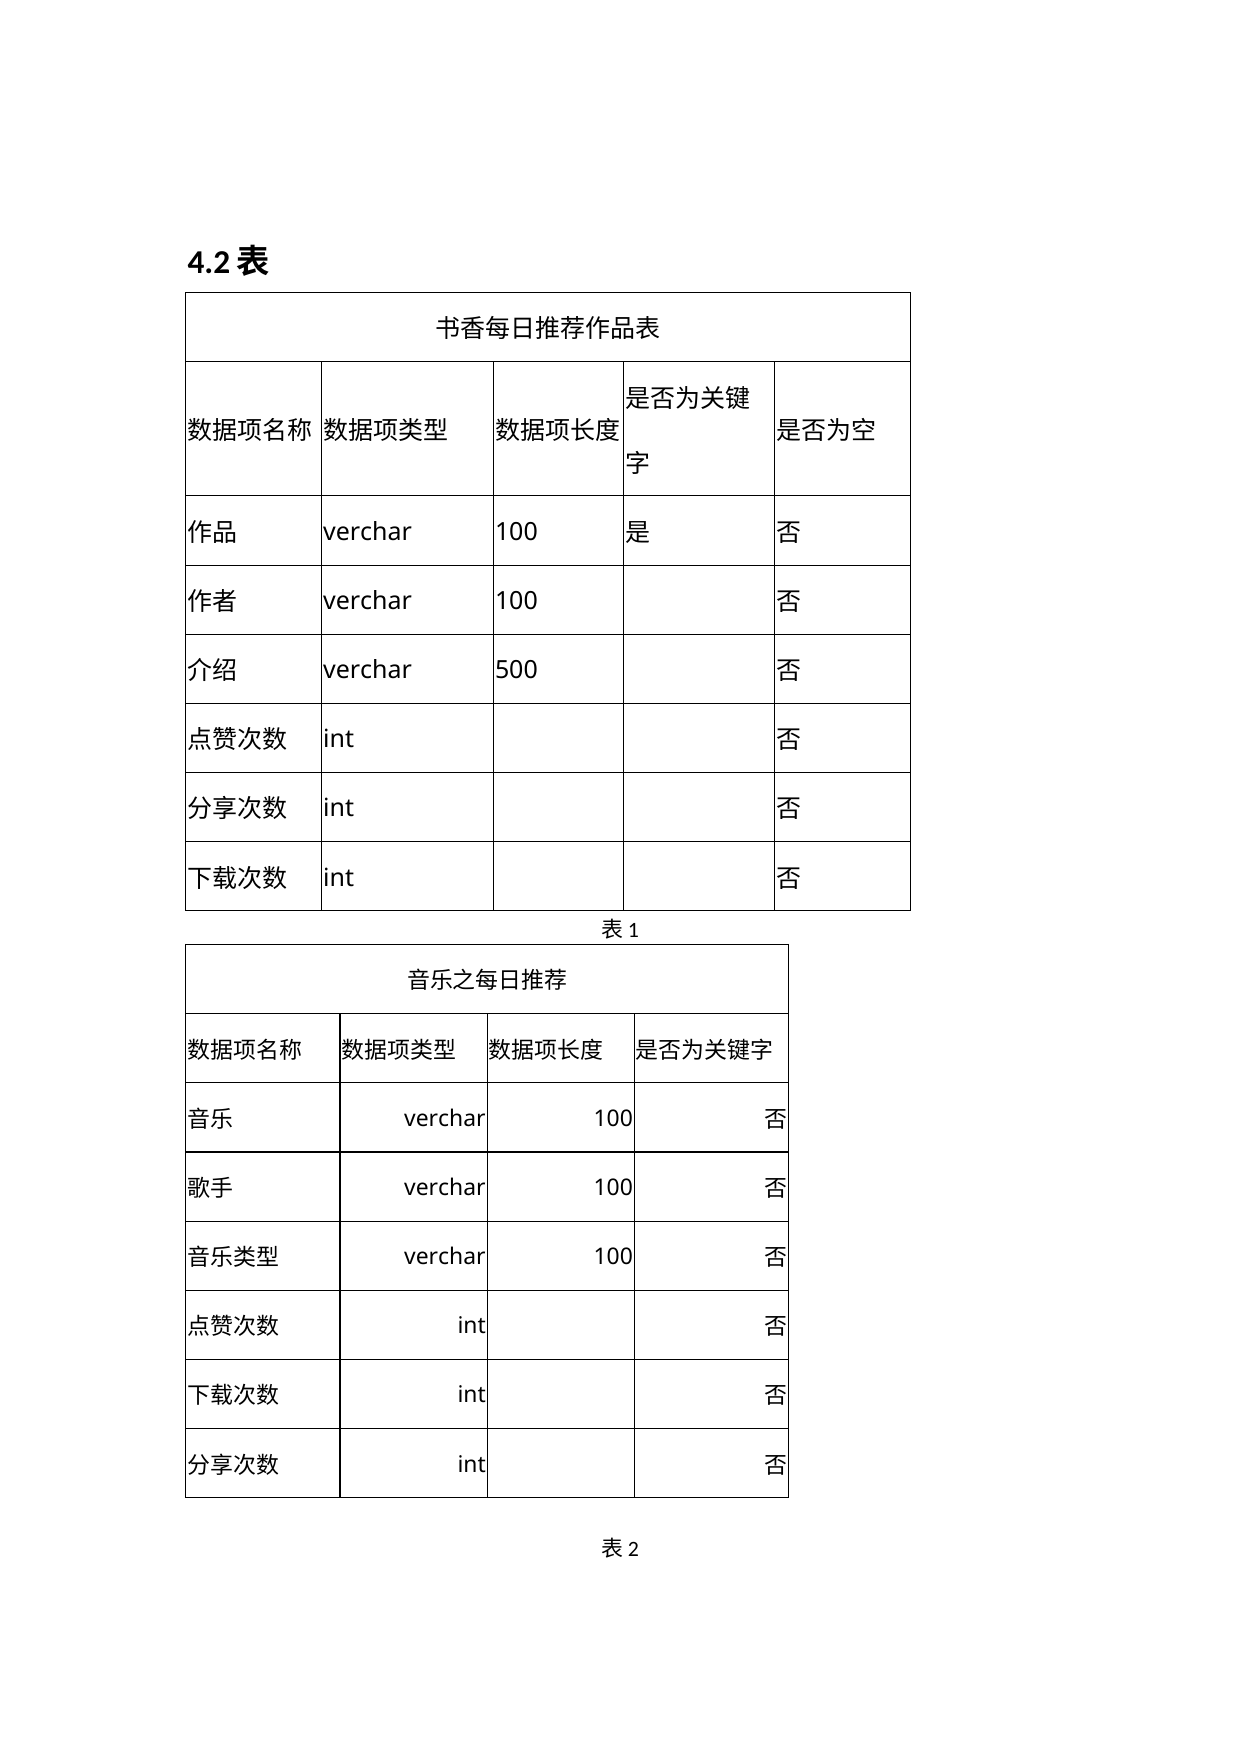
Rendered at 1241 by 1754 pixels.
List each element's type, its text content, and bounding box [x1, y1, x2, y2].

table_cell int [322, 773, 493, 841]
table_cell verchar [341, 1083, 487, 1151]
table_cell 介绍 [186, 635, 321, 703]
table_cell [488, 1360, 634, 1428]
table_cell 否 [635, 1291, 788, 1359]
table_cell 否 [635, 1360, 788, 1428]
table_cell 作者 [186, 566, 321, 634]
table_cell int [341, 1360, 487, 1428]
table_cell 数据项名称 [186, 362, 321, 495]
table_cell 数据项名称 [186, 1014, 339, 1082]
table_cell [488, 1291, 634, 1359]
table_cell verchar [322, 566, 493, 634]
table_cell 数据项长度 [494, 362, 623, 495]
text 表2 [187, 1531, 1053, 1563]
table_header 音乐之每日推荐 [186, 945, 788, 1013]
table_cell 点赞次数 [186, 1291, 339, 1359]
table_cell 下载次数 [186, 1360, 339, 1428]
table_cell 100 [488, 1222, 634, 1290]
table_cell 否 [635, 1222, 788, 1290]
table_cell verchar [341, 1153, 487, 1221]
table_cell 否 [635, 1429, 788, 1497]
table_cell 否 [635, 1153, 788, 1221]
table_cell 是否为关键字 [624, 362, 774, 495]
table_cell verchar [322, 635, 493, 703]
table_cell 作品 [186, 496, 321, 564]
table_cell verchar [341, 1222, 487, 1290]
table_cell 100 [488, 1083, 634, 1151]
table_cell 音乐 [186, 1083, 339, 1151]
text 4.2表 [187, 227, 1053, 292]
table_cell 下载次数 [186, 842, 321, 910]
table_cell 歌手 [186, 1153, 339, 1221]
table_cell [494, 842, 623, 910]
table_cell [624, 842, 774, 910]
table_cell 是否为关键字 [635, 1014, 788, 1082]
table_cell 分享次数 [186, 773, 321, 841]
table_cell 是 [624, 496, 774, 564]
table_cell 500 [494, 635, 623, 703]
table_cell 点赞次数 [186, 704, 321, 772]
table_cell [624, 566, 774, 634]
table_cell 是否为空 [775, 362, 910, 495]
table_cell int [341, 1429, 487, 1497]
table_cell 否 [775, 773, 910, 841]
table_cell int [322, 704, 493, 772]
table_cell 音乐类型 [186, 1222, 339, 1290]
table_cell 100 [494, 496, 623, 564]
table_cell verchar [322, 496, 493, 564]
table_cell [624, 704, 774, 772]
table_header 书香每日推荐作品表 [186, 293, 910, 361]
table_cell 分享次数 [186, 1429, 339, 1497]
table_cell 否 [775, 704, 910, 772]
table_cell int [322, 842, 493, 910]
table_cell [624, 635, 774, 703]
table_cell 数据项类型 [341, 1014, 487, 1082]
table_cell 数据项长度 [488, 1014, 634, 1082]
table_cell 否 [775, 842, 910, 910]
table_cell 否 [775, 566, 910, 634]
table_cell 否 [635, 1083, 788, 1151]
table_cell [494, 773, 623, 841]
table_cell int [341, 1291, 487, 1359]
table_cell 数据项类型 [322, 362, 493, 495]
table_cell 否 [775, 635, 910, 703]
text 表1 [187, 911, 1053, 944]
table_cell [624, 773, 774, 841]
table_cell 100 [488, 1153, 634, 1221]
table_cell [488, 1429, 634, 1497]
table_cell 100 [494, 566, 623, 634]
table_cell 否 [775, 496, 910, 564]
table_cell [494, 704, 623, 772]
